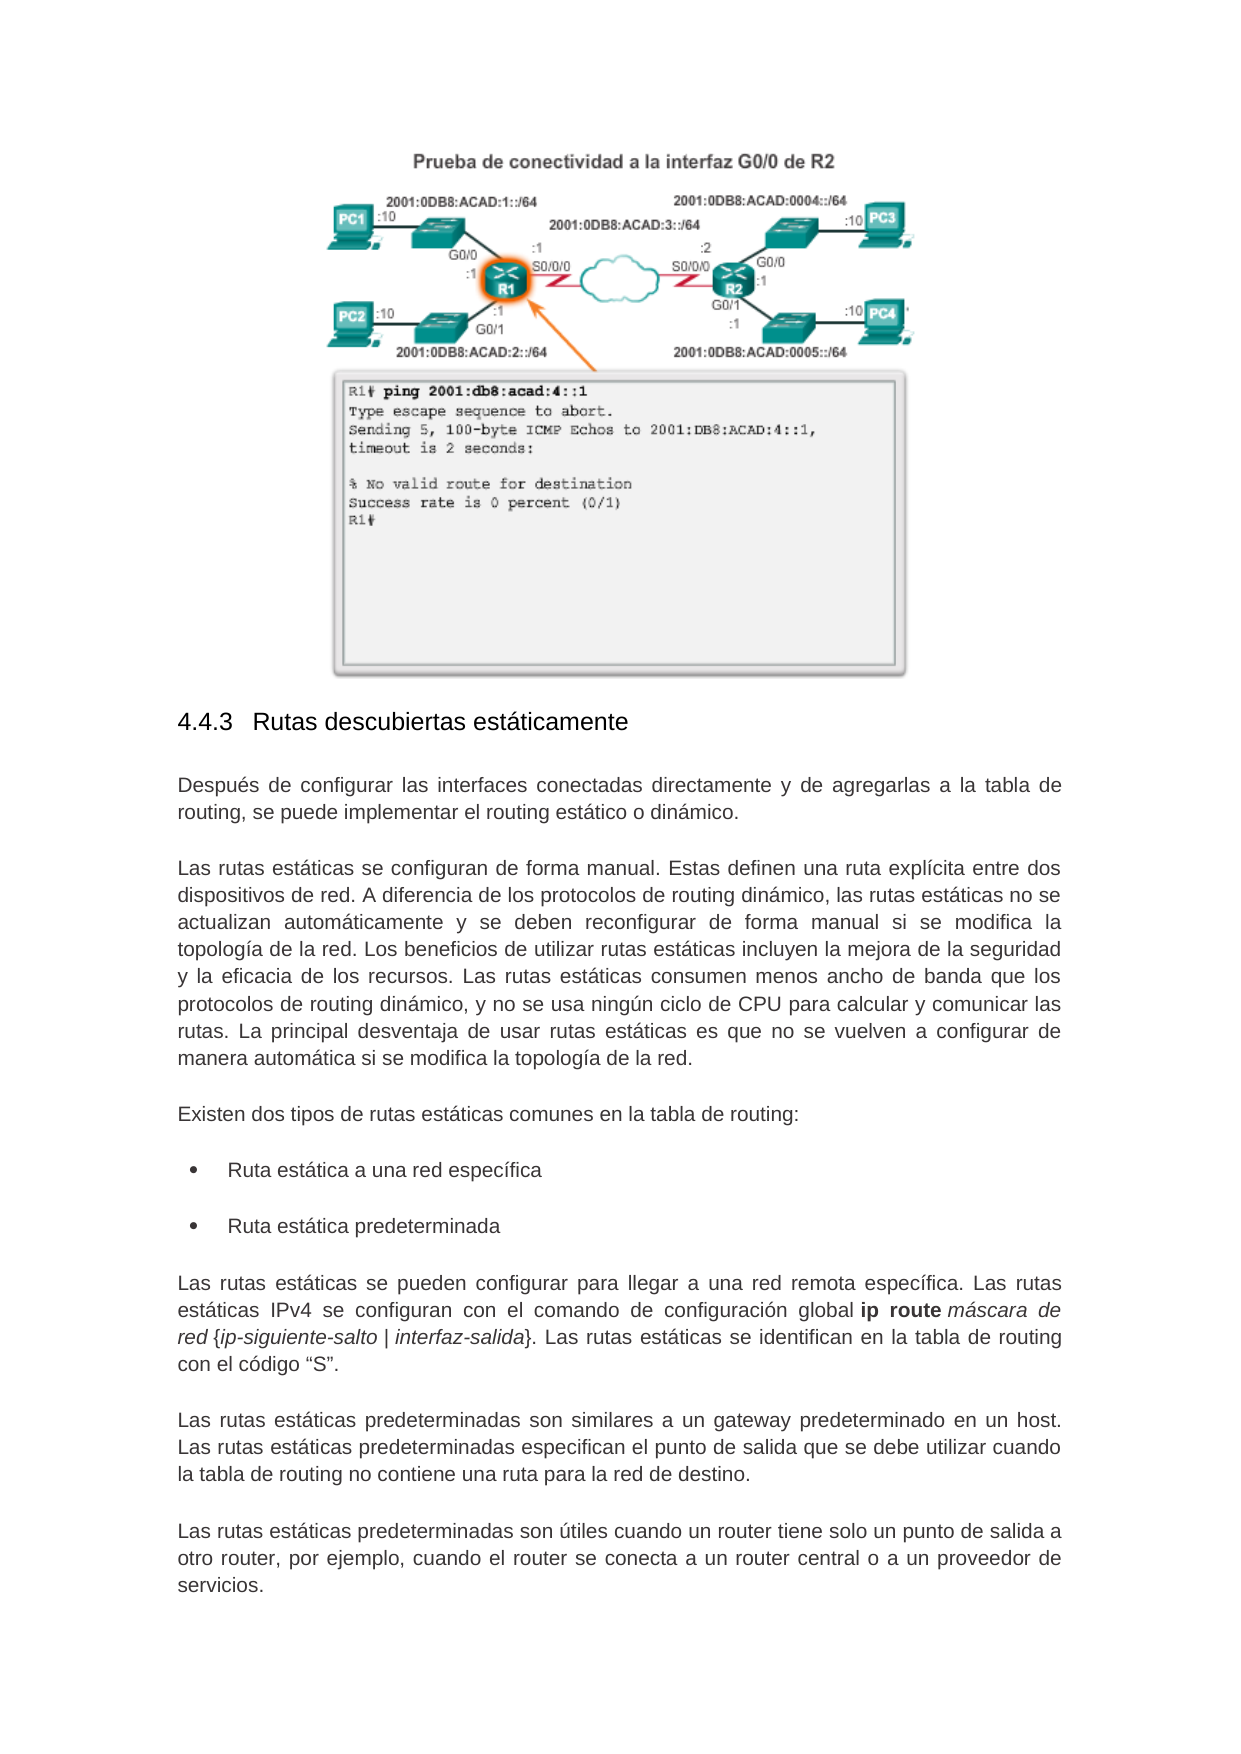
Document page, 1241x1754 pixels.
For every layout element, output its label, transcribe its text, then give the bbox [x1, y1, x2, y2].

text Después de configurar las interfaces conectadas directamente y de agregarlas a la tabla de routing, se puede implementar el routing estático o dinámico. [177, 769, 1063, 824]
list Ruta estática a una red específica [190, 1155, 1063, 1182]
text Las rutas estáticas se configuran de forma manual. Estas definen una ruta explícita entre dos dispositivos de red. A diferencia de los protocolos de routing dinámico, las rutas estáticas no se actualizan automáticamente y se deben reconfigurar de forma manual si se modifica la topología de la red. Los beneficios de utilizar rutas estáticas incluyen la mejora de la seguridad y la eficacia de los recursos. Las rutas estáticas consumen menos ancho de banda que los protocolos de routing dinámico, y no se usa ningún ciclo de CPU para calcular y comunicar las rutas. La principal desventaja de usar rutas estáticas es que no se vuelven a configurar de manera automática si se modifica la topología de la red. [177, 853, 1063, 1069]
text Existen dos tipos de rutas estáticas comunes en la tabla de routing: [177, 1099, 1063, 1126]
list Ruta estática predeterminada [190, 1211, 1063, 1238]
text Las rutas estáticas predeterminadas son útiles cuando un router tiene solo un punto de salida a otro router, por ejemplo, cuando el router se conecta a un router central o a un proveedor de servicios. [177, 1515, 1063, 1597]
text Las rutas estáticas predeterminadas son similares a un gateway predeterminado en un host. Las rutas estáticas predeterminadas especifican el punto de salida que se debe utilizar cuando la tabla de routing no contiene una ruta para la red de destino. [177, 1405, 1063, 1486]
text Las rutas estáticas se pueden configurar para llegar a una red remota específica. Las rutas estáticas IPv4 se configuran con el comando de configuración global ip route máscara de red {ip-siguiente-salto | interfaz-salida}. Las rutas estáticas se identifican en la tabla de routing con el código “S”. [177, 1267, 1063, 1376]
subtitle Rutas descubiertas estáticamente [177, 707, 1063, 736]
picture [325, 147, 916, 679]
